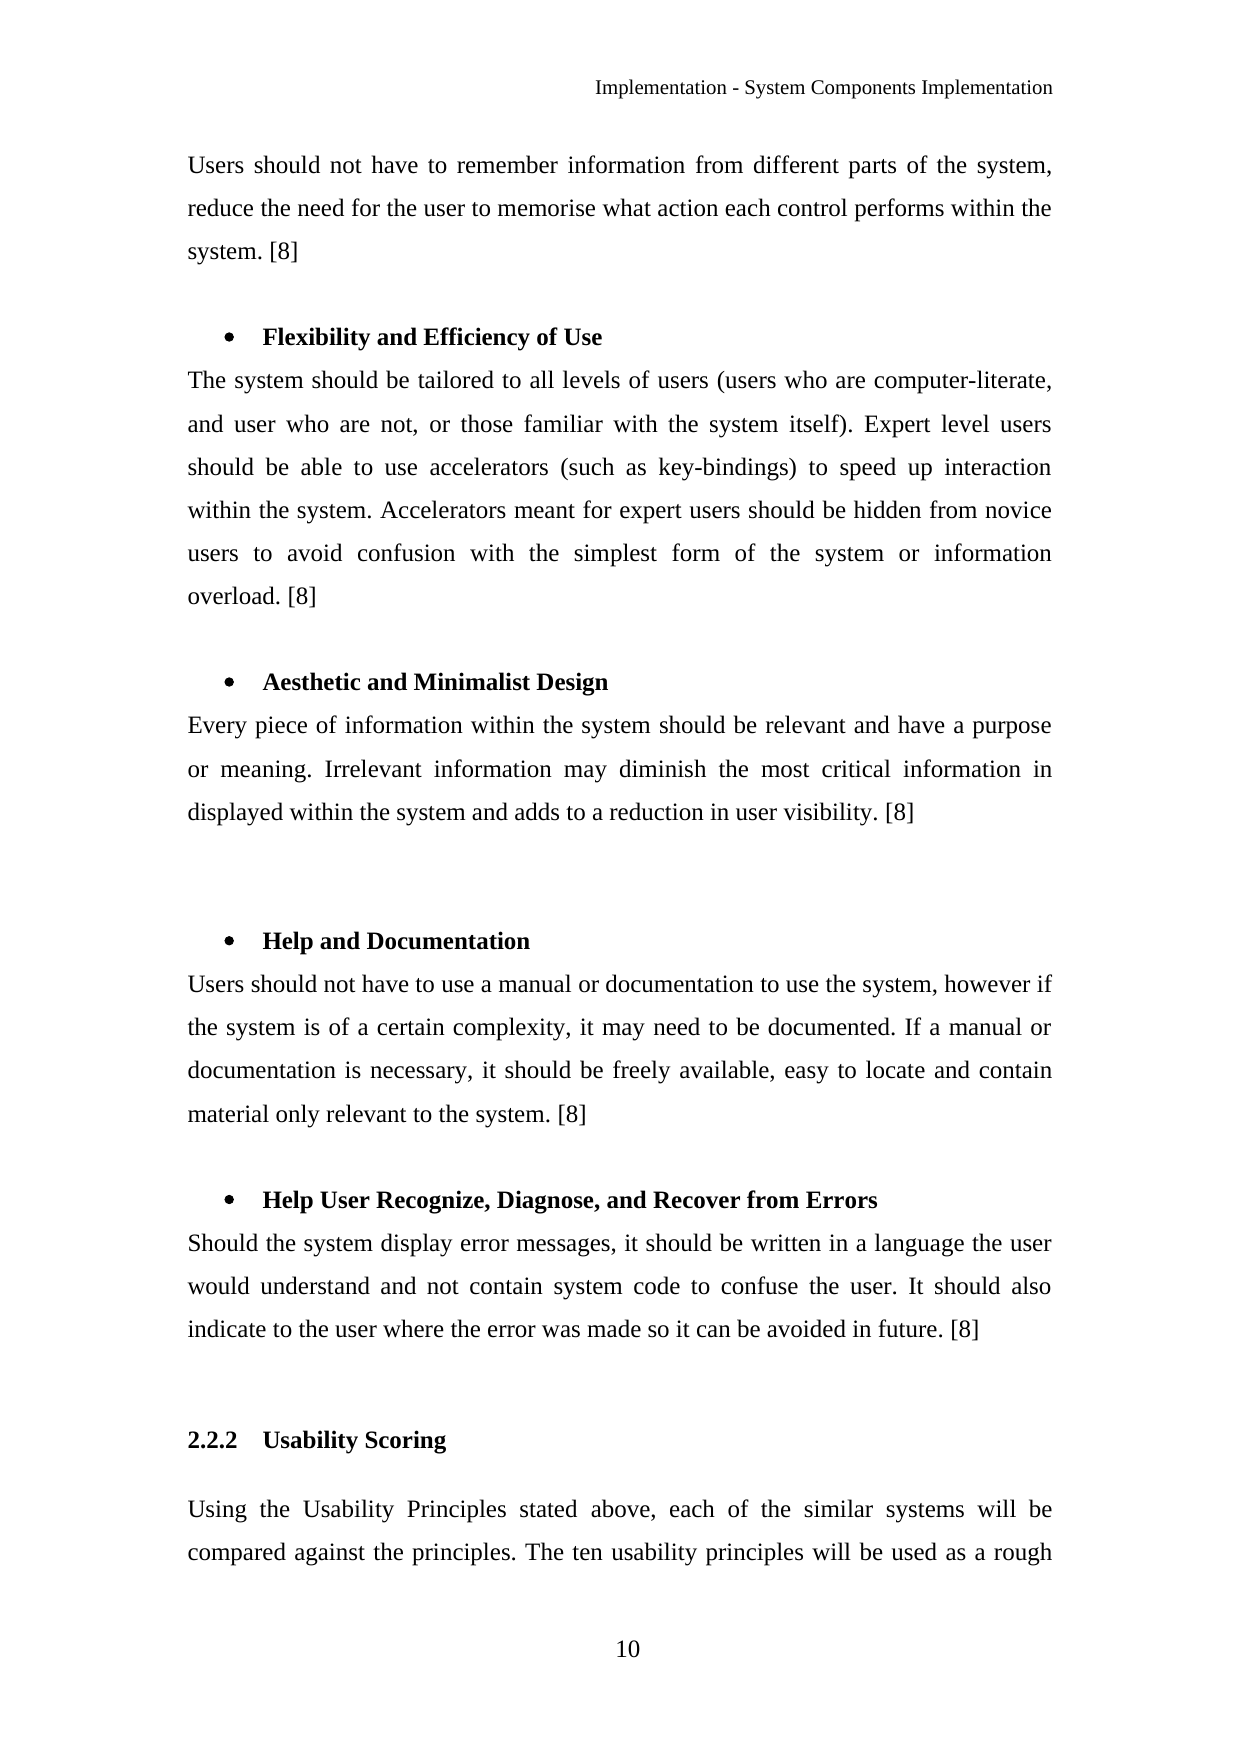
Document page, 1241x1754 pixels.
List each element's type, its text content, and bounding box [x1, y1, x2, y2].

text Users should not have to remember information from different parts of the system, reduce the need for the user to memorise what action each control performs within the system. [8] [187, 150, 1053, 265]
list Help User Recognize, Diagnose, and Recover from Errors [225, 1185, 1053, 1214]
list Help and Documentation [225, 926, 1053, 955]
list Flexibility and Efficiency of Use [225, 322, 1053, 351]
text Should the system display error messages, it should be written in a language the user would understand and not contain system code to confuse the user. It should also indicate to the user where the error was made so it can be avoided in future. [8] [187, 1228, 1053, 1343]
text The system should be tailored to all levels of users (users who are computer-literate, and user who are not, or those familiar with the system itself). Expert level users should be able to use accelerators (such as key-bindings) to speed up interaction within the system. Accelerators meant for expert users should be hidden from novice users to avoid confusion with the simplest form of the system or information overload. [8] [187, 366, 1053, 610]
list Aesthetic and Minimalist Design [225, 667, 1053, 696]
text Users should not have to use a manual or documentation to use the system, however if the system is of a certain complexity, it may need to be documented. If a manual or documentation is necessary, it should be freely available, easy to locate and contain material only relevant to the system. [8] [187, 969, 1053, 1127]
subtitle Usability Scoring [187, 1426, 1053, 1454]
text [187, 1494, 1053, 1566]
text Every piece of information within the system should be relevant and have a purpose or meaning. Irrelevant information may diminish the most critical information in displayed within the system and adds to a reduction in user visibility. [8] [187, 711, 1053, 826]
